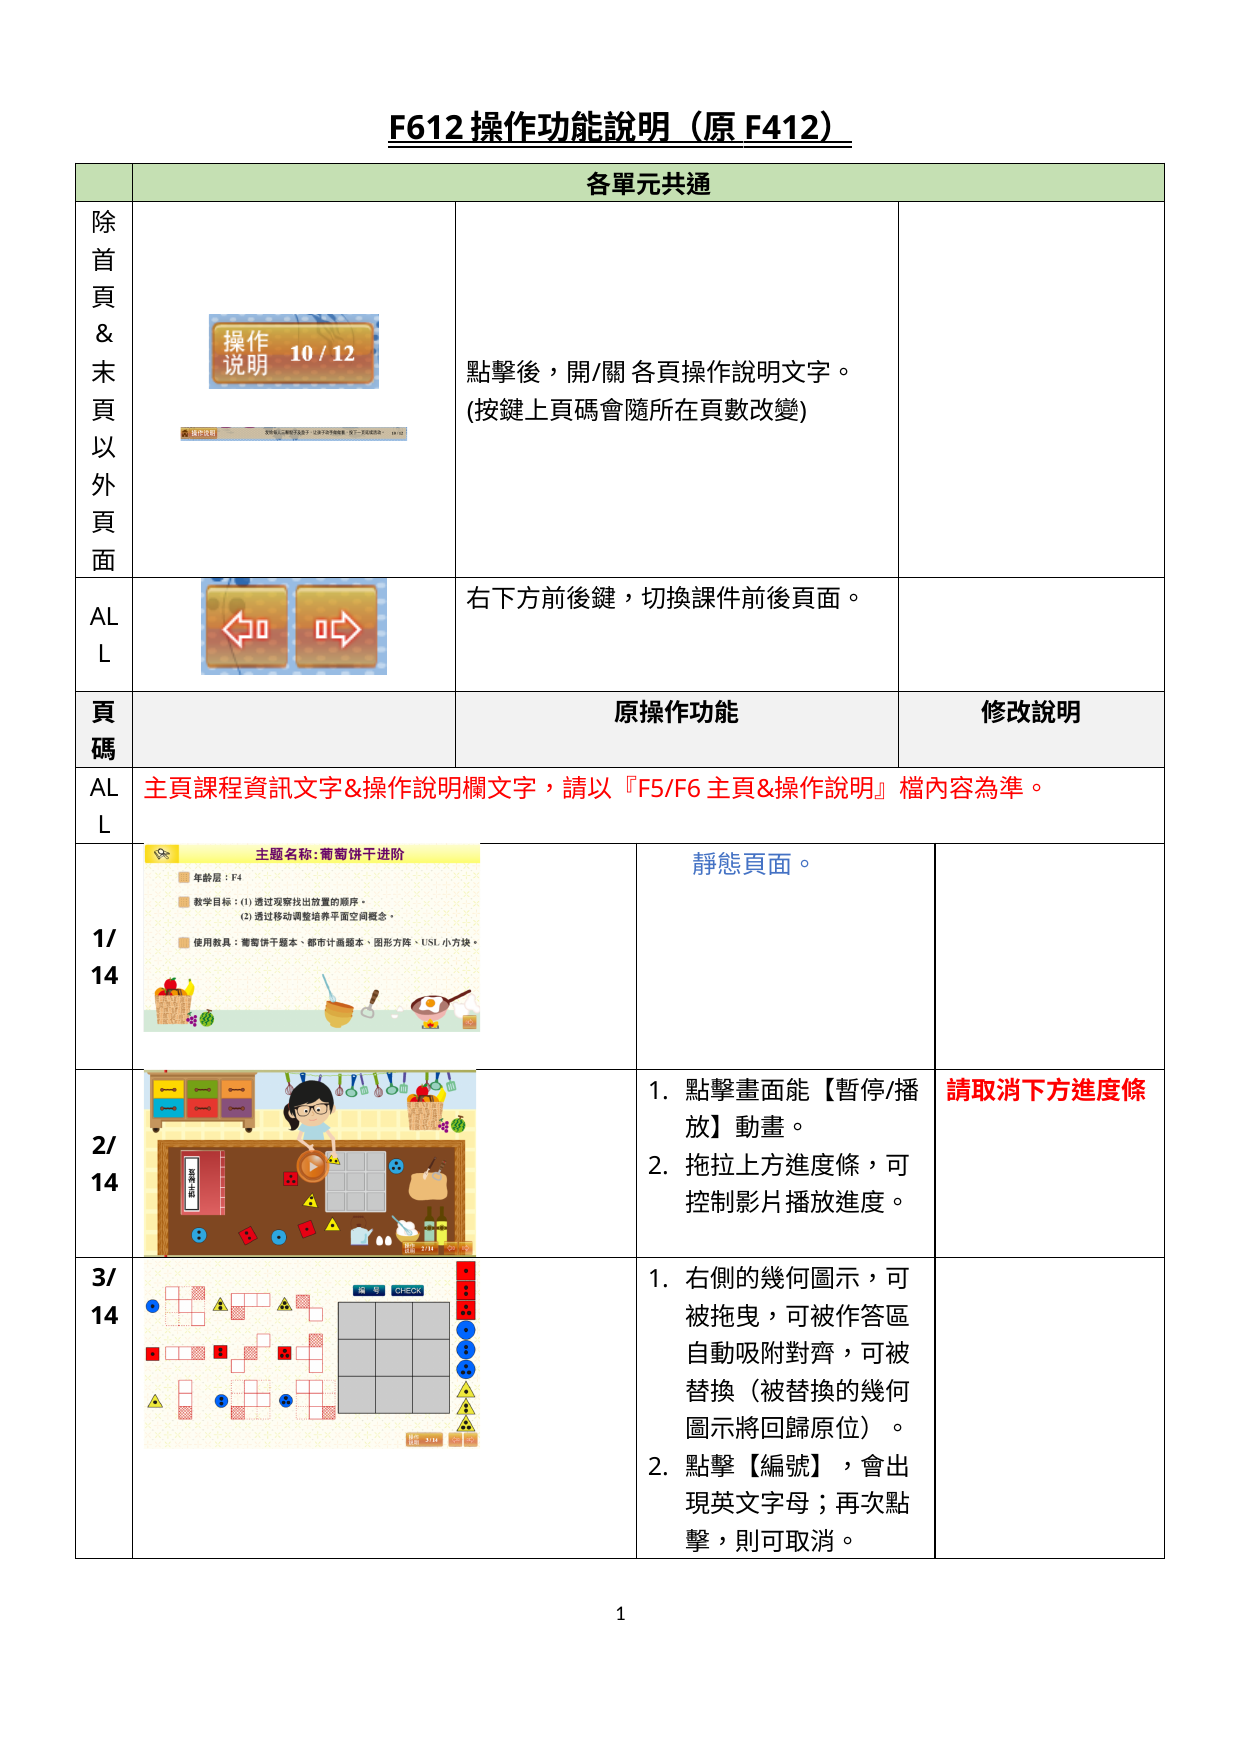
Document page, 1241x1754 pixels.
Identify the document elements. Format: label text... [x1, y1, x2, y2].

picture [201, 578, 387, 675]
picture [180, 427, 408, 441]
picture [143, 843, 481, 1032]
table_cell [899, 202, 1164, 577]
table_cell 頁碼 [76, 692, 132, 767]
picture [143, 1258, 481, 1449]
table_cell ALL [76, 578, 132, 691]
text F612操作功能說明（原F412） [75, 87, 1165, 162]
table_cell 右下方前後鍵，切換課件前後頁面。 [456, 578, 898, 691]
table_cell 1/14 [76, 844, 132, 1069]
table_cell 原操作功能 [456, 692, 898, 767]
table_cell [133, 1258, 636, 1558]
table_cell 3/14 [76, 1258, 132, 1558]
table_cell 2/14 [76, 1070, 132, 1257]
table_cell [133, 692, 455, 767]
table_cell ALL [76, 768, 132, 843]
table_cell [899, 578, 1164, 691]
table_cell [637, 1258, 934, 1558]
table_cell 修改說明 [899, 692, 1164, 767]
table_cell [133, 578, 455, 691]
table_cell [936, 1258, 1164, 1558]
table_header [76, 164, 132, 201]
table_cell [133, 202, 455, 577]
table_cell [936, 844, 1164, 1069]
table_cell 除首頁&末頁 以外頁面 [76, 202, 132, 577]
table_cell [133, 1070, 143, 1257]
table_cell 靜態頁面。 [637, 844, 934, 1069]
picture [143, 1069, 477, 1257]
table_cell 主頁課程資訊文字&操作說明欄文字，請以『F5/F6主頁&操作說明』檔內容為準。 [133, 768, 1164, 843]
table_cell 點擊後，開/關 各頁操作說明文字。(按鍵上頁碼會隨所在頁數改變) [456, 202, 898, 577]
table_cell 請取消下方進度條 [936, 1070, 1164, 1257]
table_cell [133, 844, 636, 1069]
picture [208, 314, 379, 389]
table_header 各單元共通 [133, 164, 1164, 201]
table_cell 點擊畫面能【暫停/播放】動畫。 拖拉上方進度條，可控制影片播放進度。 [637, 1070, 934, 1257]
table_cell [477, 1070, 636, 1257]
